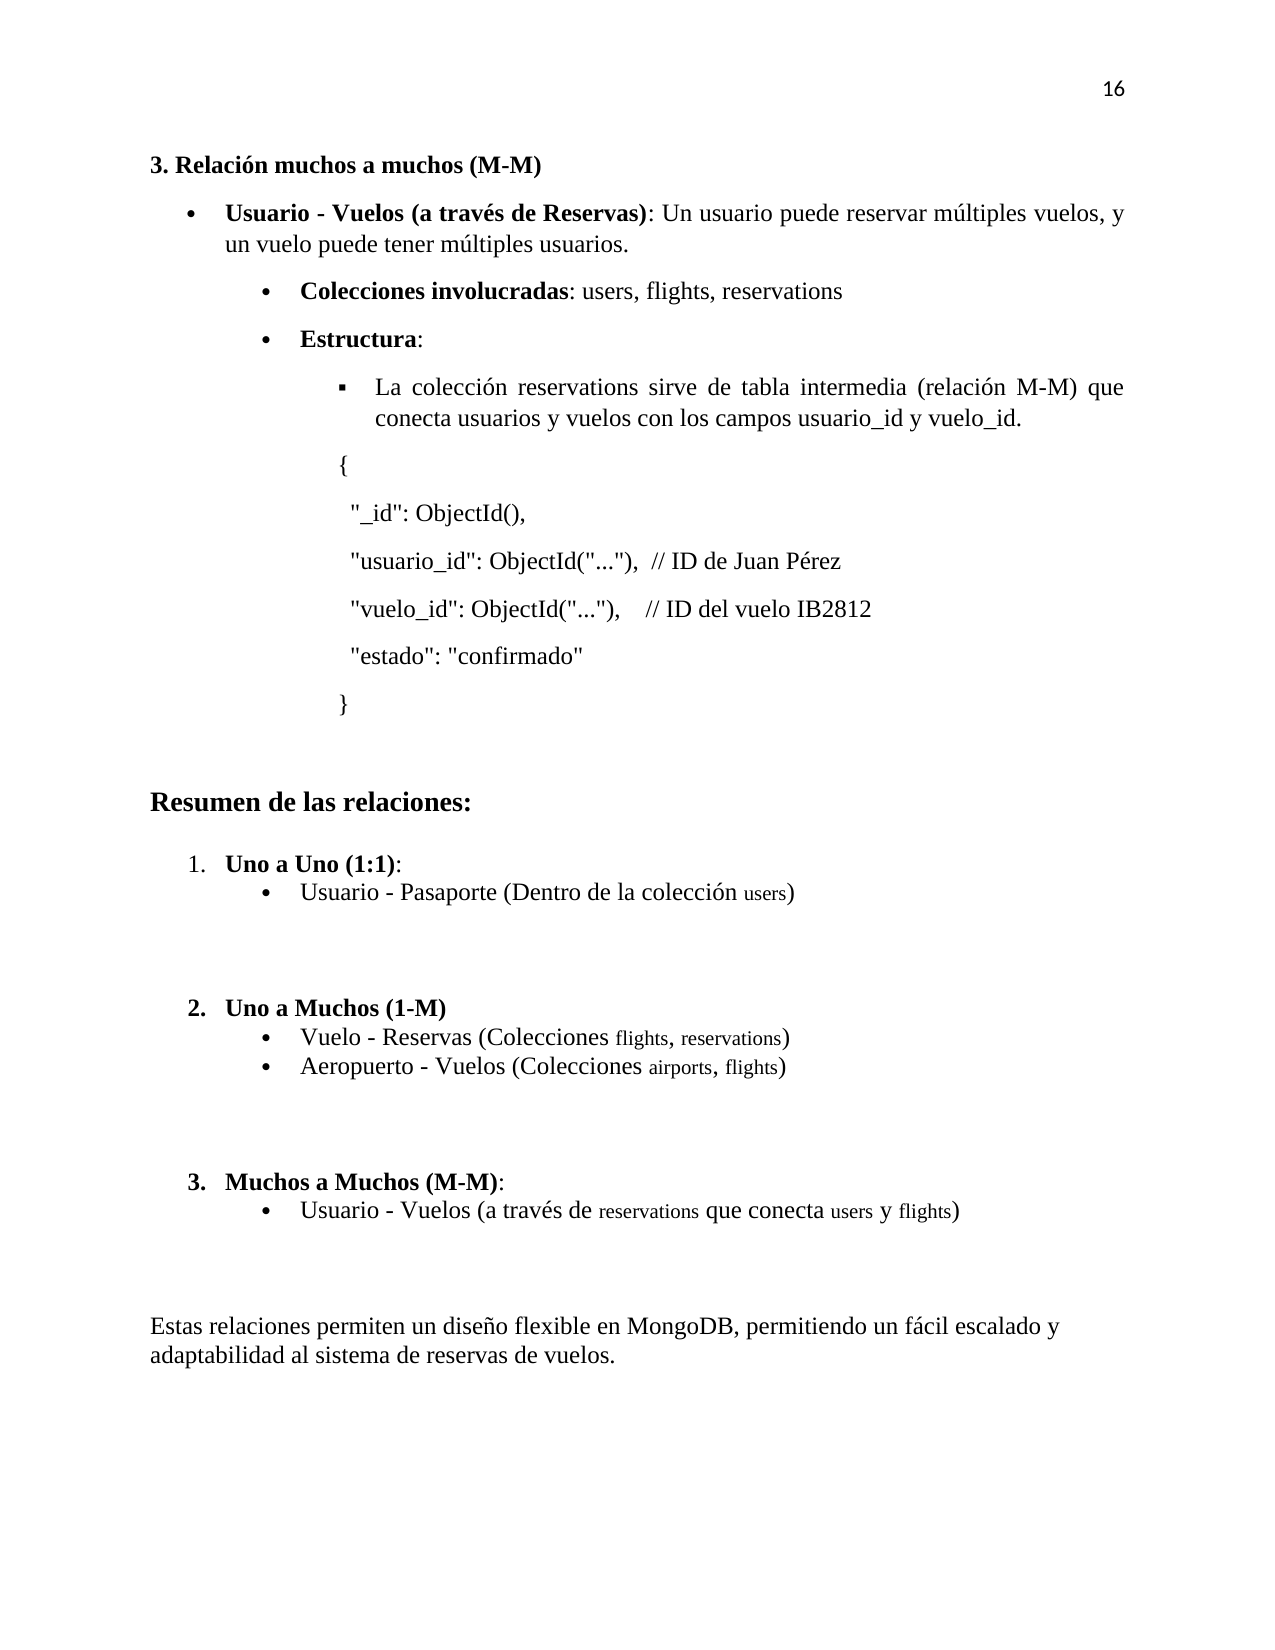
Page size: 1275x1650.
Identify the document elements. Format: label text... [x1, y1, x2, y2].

list Usuario - Pasaporte (Dentro de la colección users) [262, 877, 1125, 906]
text Estas relaciones permiten un diseño flexible en MongoDB, permitiendo un fácil escalado y adaptabilidad al sistema de reservas de vuelos. [150, 1311, 1125, 1369]
text "vuelo_id": ObjectId("..."), // ID del vuelo IB2812 [337, 594, 1125, 622]
list Vuelo - Reservas (Colecciones flights, reservations) [262, 1022, 1125, 1051]
text "estado": "confirmado" [337, 641, 1125, 670]
list Aeropuerto - Vuelos (Colecciones airports, flights) [262, 1051, 1125, 1079]
list La colección reservations sirve de tabla intermedia (relación M-M) que conecta usuarios y vuelos con los campos usuario_id y vuelo_id. [337, 372, 1125, 432]
text { [337, 451, 1125, 479]
text } [337, 689, 1125, 718]
list Muchos a Muchos (M-M): [187, 1167, 1125, 1195]
text 3. Relación muchos a muchos (M-M) [150, 150, 1125, 179]
text "usuario_id": ObjectId("..."), // ID de Juan Pérez [337, 546, 1125, 575]
text "_id": ObjectId(), [337, 498, 1125, 527]
list Colecciones involucradas: users, flights, reservations [262, 276, 1125, 305]
list Uno a Uno (1:1): [187, 849, 1125, 877]
list Usuario - Vuelos (a través de Reservas): Un usuario puede reservar múltiples vuelos, y un vuelo puede tener múltiples usuarios. [187, 198, 1125, 257]
list Estructura: [262, 324, 1125, 353]
list Usuario - Vuelos (a través de reservations que conecta users y flights) [262, 1195, 1125, 1224]
subtitle Resumen de las relaciones: [150, 784, 1125, 817]
list Uno a Muchos (1-M) [187, 993, 1125, 1022]
